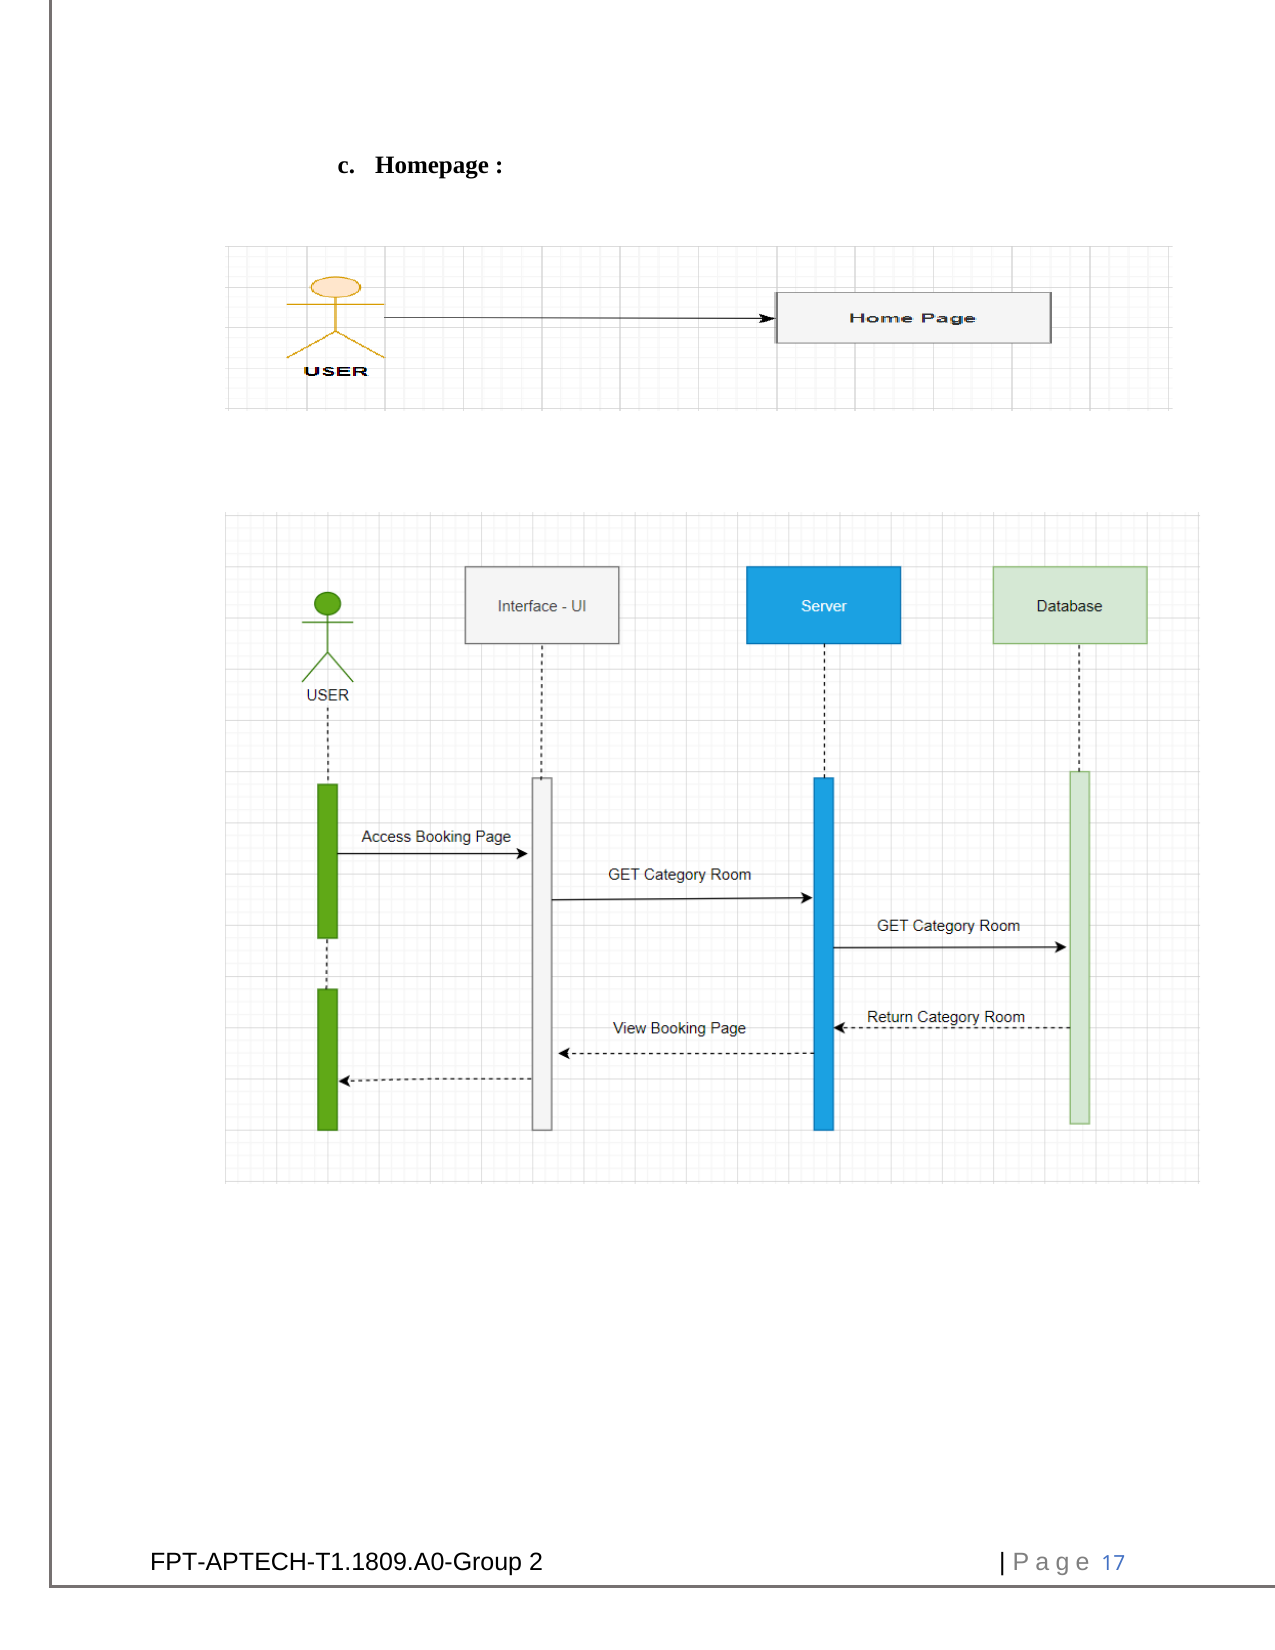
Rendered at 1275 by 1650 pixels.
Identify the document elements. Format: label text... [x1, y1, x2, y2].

picture [225, 246, 1173, 411]
subtitle Homepage : [337, 150, 1125, 179]
picture [225, 512, 1200, 1184]
